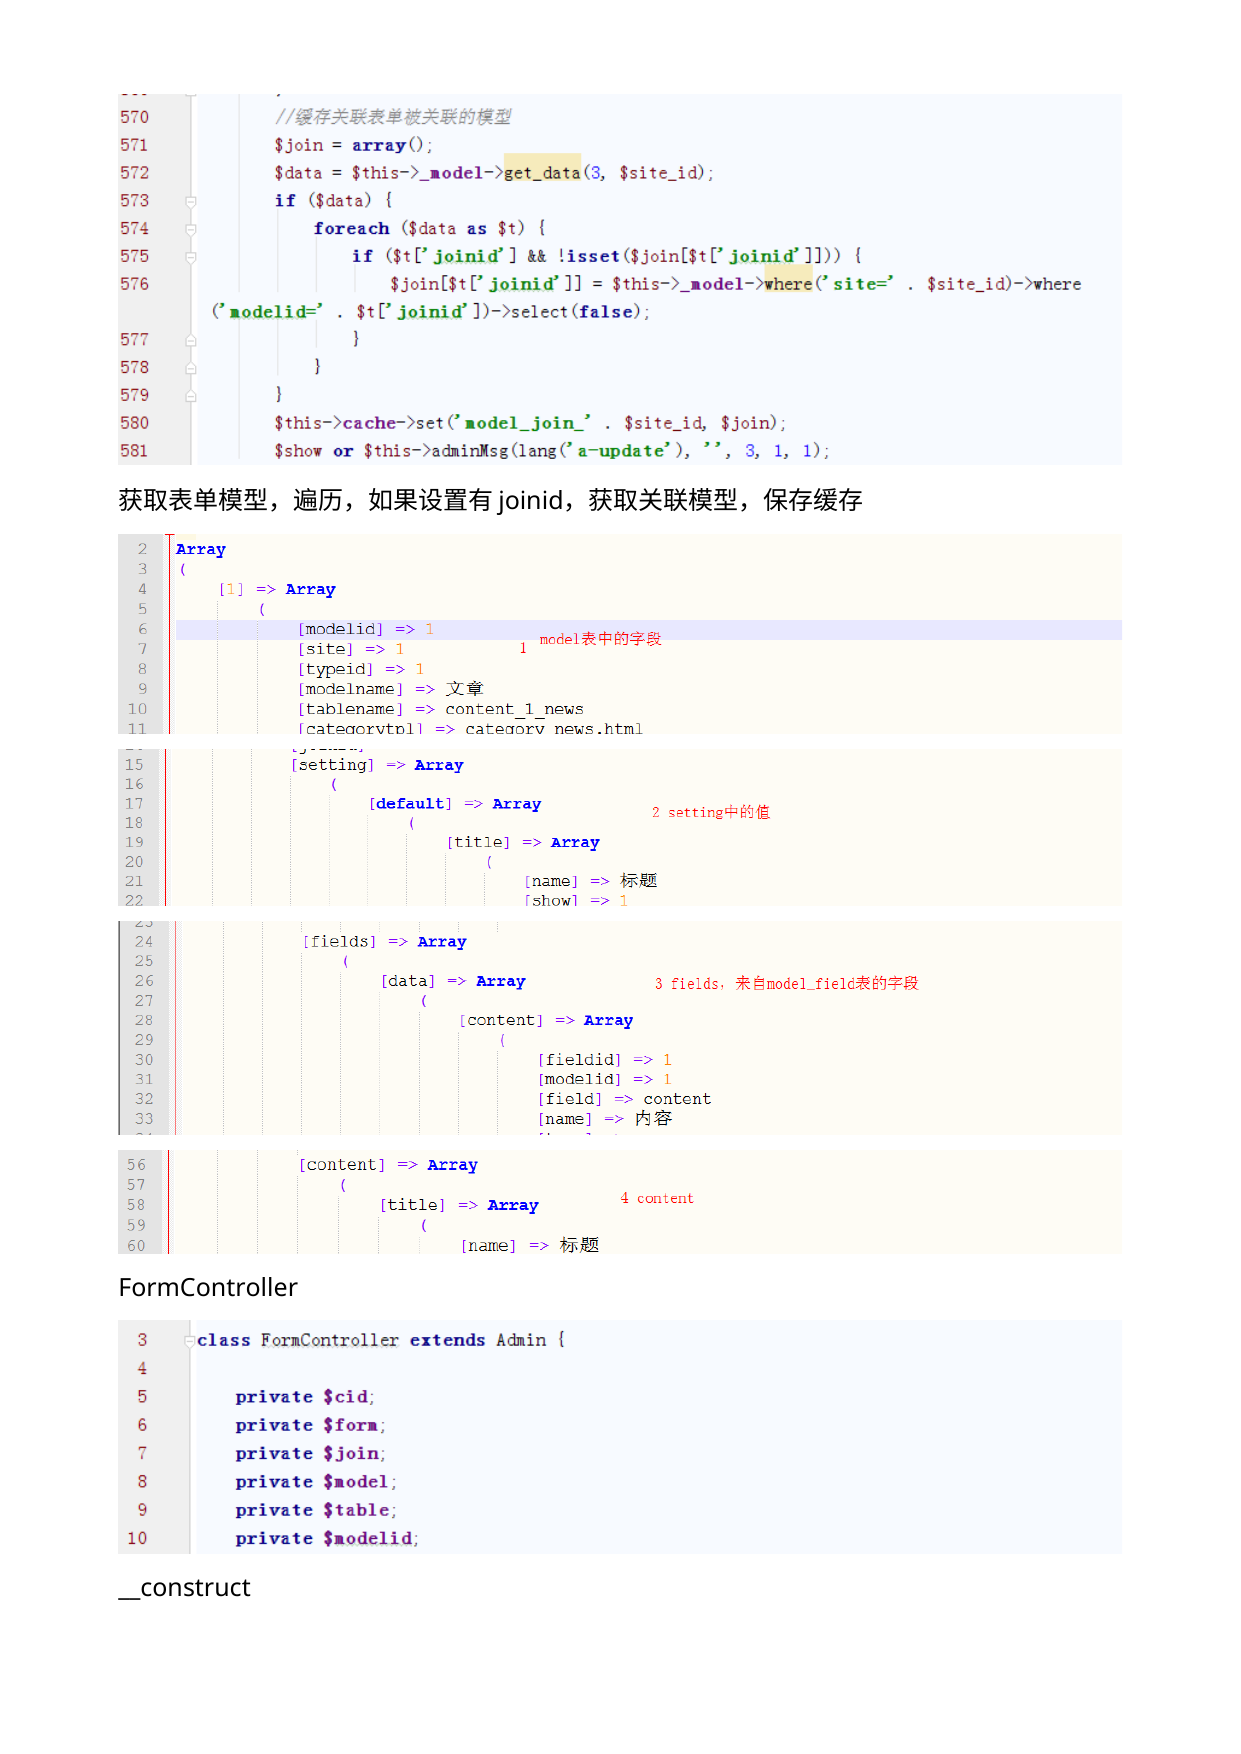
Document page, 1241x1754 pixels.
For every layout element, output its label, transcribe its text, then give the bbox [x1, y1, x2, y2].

text FormController [118, 1269, 1122, 1304]
picture [118, 534, 1123, 734]
picture [118, 94, 1123, 465]
text __construct [118, 1570, 1122, 1604]
picture [118, 921, 1123, 1135]
text 获取表单模型，遍历，如果设置有joinid，获取关联模型，保存缓存 [118, 480, 1122, 517]
picture [118, 1150, 1123, 1254]
picture [118, 1320, 1123, 1554]
picture [118, 749, 1123, 906]
